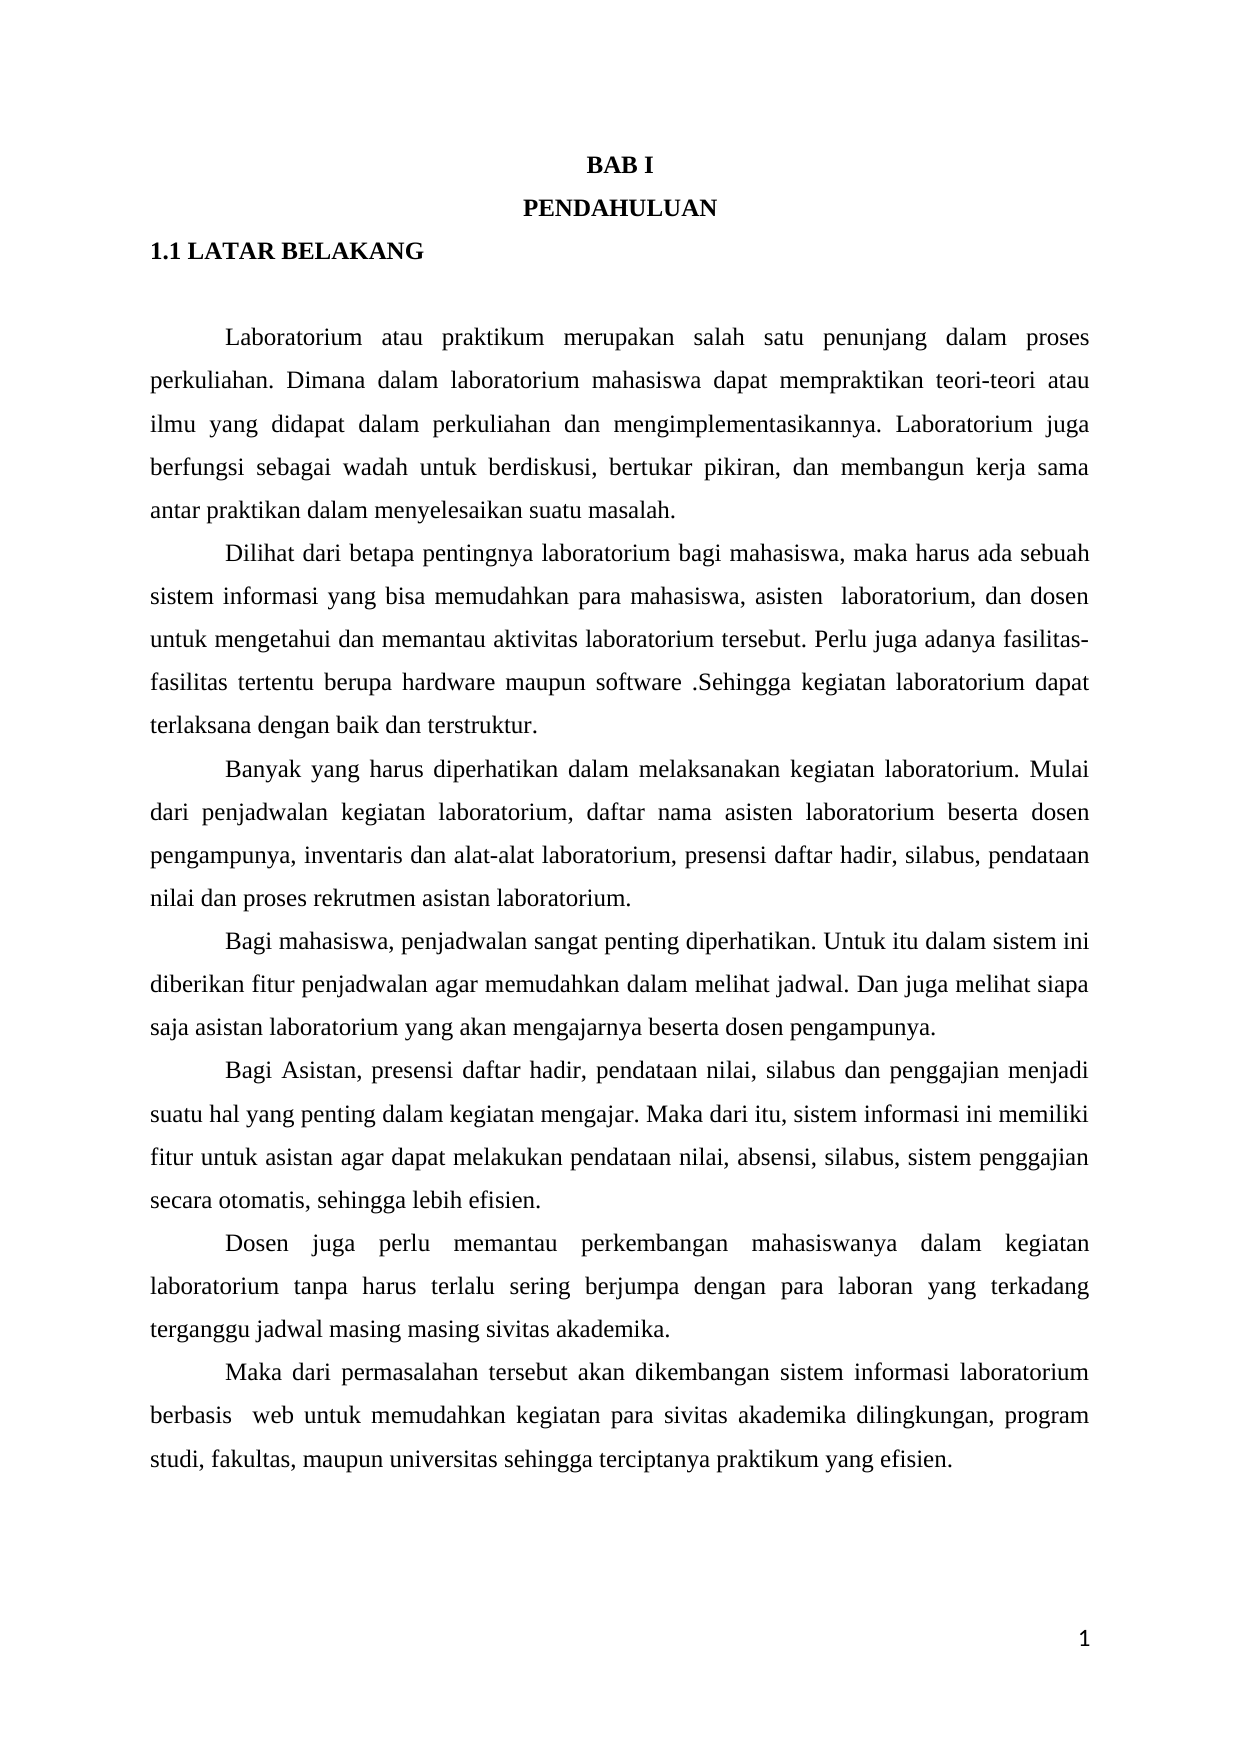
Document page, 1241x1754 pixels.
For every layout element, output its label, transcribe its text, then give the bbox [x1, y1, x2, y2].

text Dilihat dari betapa pentingnya laboratorium bagi mahasiswa, maka harus ada sebuah sistem informasi yang bisa memudahkan para mahasiswa, asisten laboratorium, dan dosen untuk mengetahui dan memantau aktivitas laboratorium tersebut. Perlu juga adanya fasilitas-fasilitas tertentu berupa hardware maupun software .Sehingga kegiatan laboratorium dapat terlaksana dengan baik dan terstruktur. [150, 538, 1090, 739]
text Bagi mahasiswa, penjadwalan sangat penting diperhatikan. Untuk itu dalam sistem ini diberikan fitur penjadwalan agar memudahkan dalam melihat jadwal. Dan juga melihat siapa saja asistan laboratorium yang akan mengajarnya beserta dosen pengampunya. [150, 926, 1090, 1041]
text Laboratorium atau praktikum merupakan salah satu penunjang dalam proses perkuliahan. Dimana dalam laboratorium mahasiswa dapat mempraktikan teori-teori atau ilmu yang didapat dalam perkuliahan dan mengimplementasikannya. Laboratorium juga berfungsi sebagai wadah untuk berdiskusi, bertukar pikiran, dan membangun kerja sama antar praktikan dalam menyelesaikan suatu masalah. [150, 322, 1090, 524]
text Dosen juga perlu memantau perkembangan mahasiswanya dalam kegiatan laboratorium tanpa harus terlalu sering berjumpa dengan para laboran yang terkadang terganggu jadwal masing masing sivitas akademika. [150, 1228, 1090, 1343]
text Bagi Asistan, presensi daftar hadir, pendataan nilai, silabus dan penggajian menjadi suatu hal yang penting dalam kegiatan mengajar. Maka dari itu, sistem informasi ini memiliki fitur untuk asistan agar dapat melakukan pendataan nilai, absensi, silabus, sistem penggajian secara otomatis, sehingga lebih efisien. [150, 1056, 1090, 1214]
text PENDAHULUAN [150, 193, 1090, 222]
text BAB I [150, 150, 1090, 179]
text Banyak yang harus diperhatikan dalam melaksanakan kegiatan laboratorium. Mulai dari penjadwalan kegiatan laboratorium, daftar nama asisten laboratorium beserta dosen pengampunya, inventaris dan alat-alat laboratorium, presensi daftar hadir, silabus, pendataan nilai dan proses rekrutmen asistan laboratorium. [150, 754, 1090, 912]
list LATAR BELAKANG [150, 236, 1090, 265]
text Maka dari permasalahan tersebut akan dikembangan sistem informasi laboratorium berbasis web untuk memudahkan kegiatan para sivitas akademika dilingkungan, program studi, fakultas, maupun universitas sehingga terciptanya praktikum yang efisien. [150, 1357, 1090, 1472]
